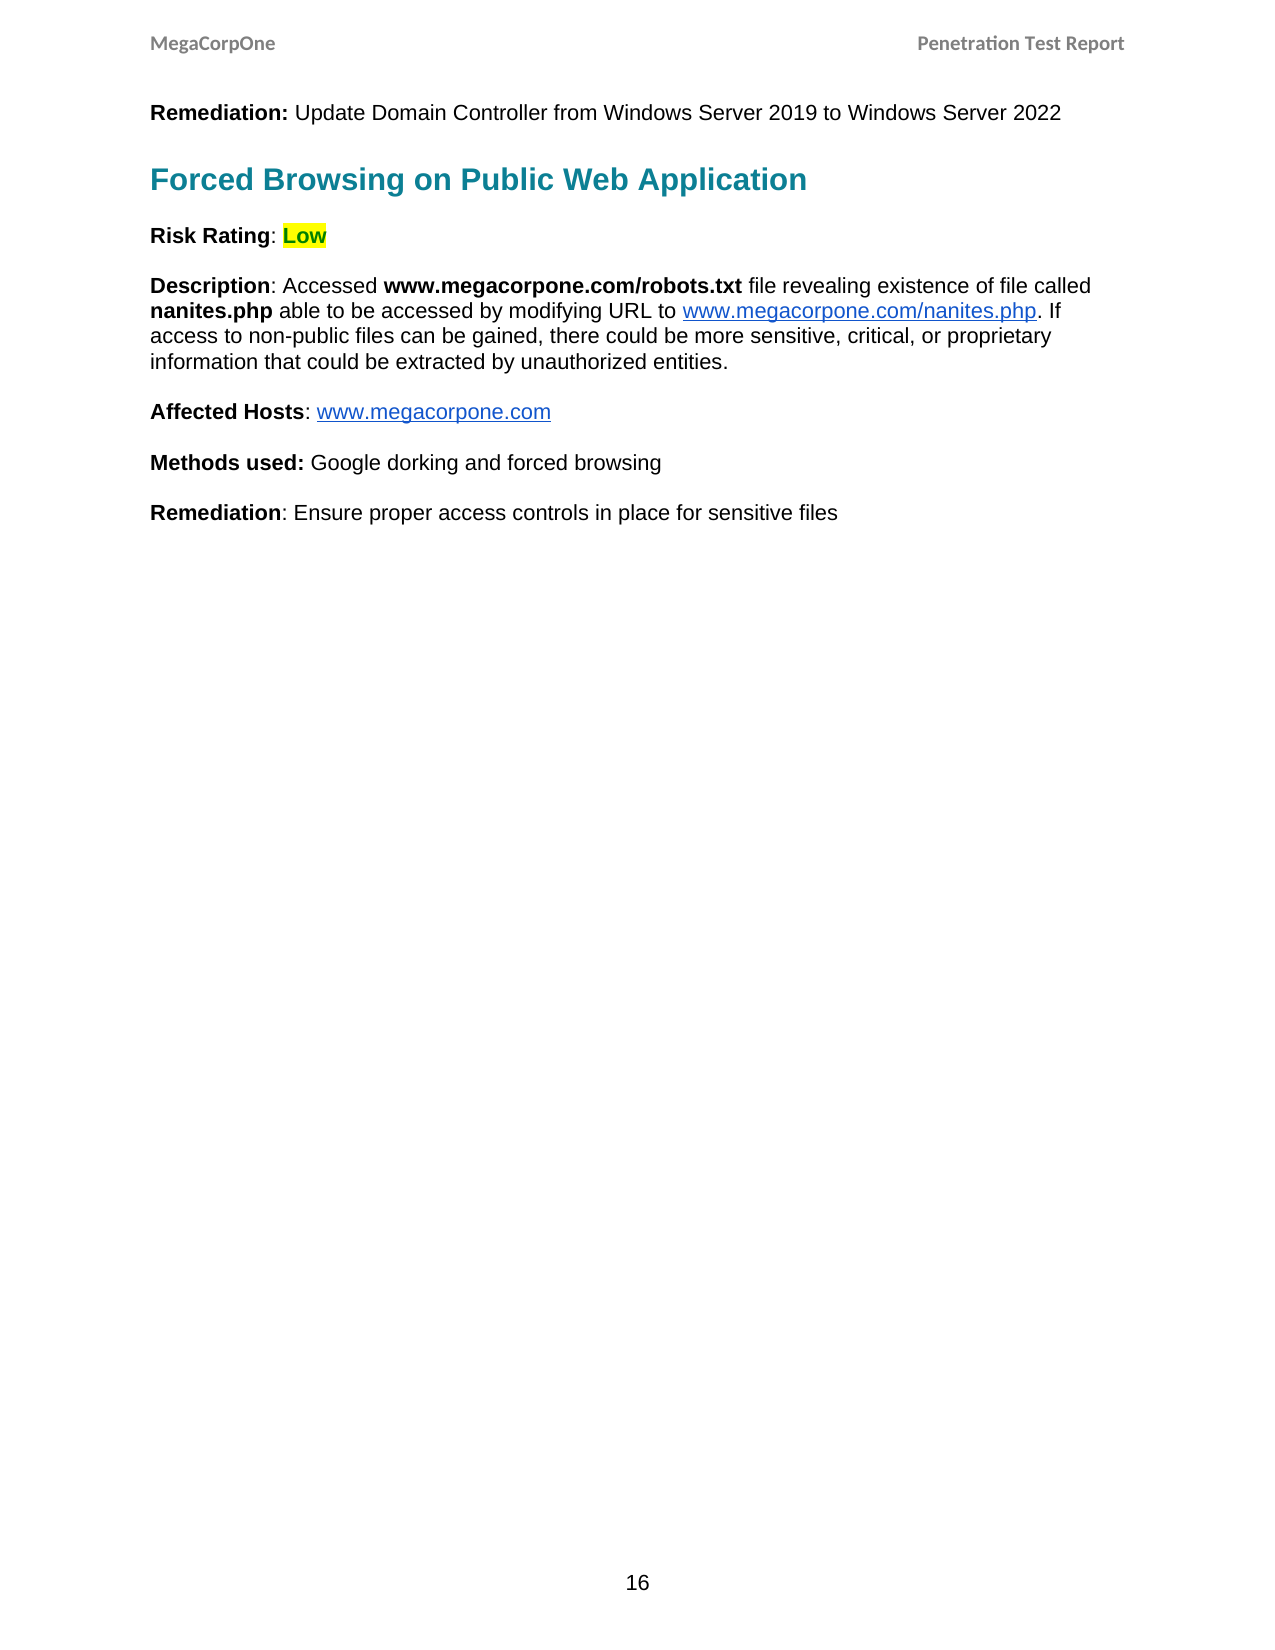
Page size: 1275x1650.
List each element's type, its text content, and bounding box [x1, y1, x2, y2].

text Risk Rating: Low [150, 222, 1125, 248]
text Methods used: Google dorking and forced browsing [150, 449, 1125, 474]
text Remediation: Ensure proper access controls in place for sensitive files [150, 500, 1125, 525]
text Remediation: Update Domain Controller from Windows Server 2019 to Windows Server 2022 [150, 100, 1125, 125]
subtitle Forced Browsing on Public Web Application [150, 161, 1125, 197]
text Description: Accessed www.megacorpone.com/robots.txt file revealing existence of file called nanites.php able to be accessed by modifying URL to www.megacorpone.com/nanites.php. If access to non-public files can be gained, there could be more sensitive, critical, or proprietary information that could be extracted by unauthorized entities. [150, 273, 1125, 374]
text Affected Hosts: www.megacorpone.com [150, 399, 1125, 424]
